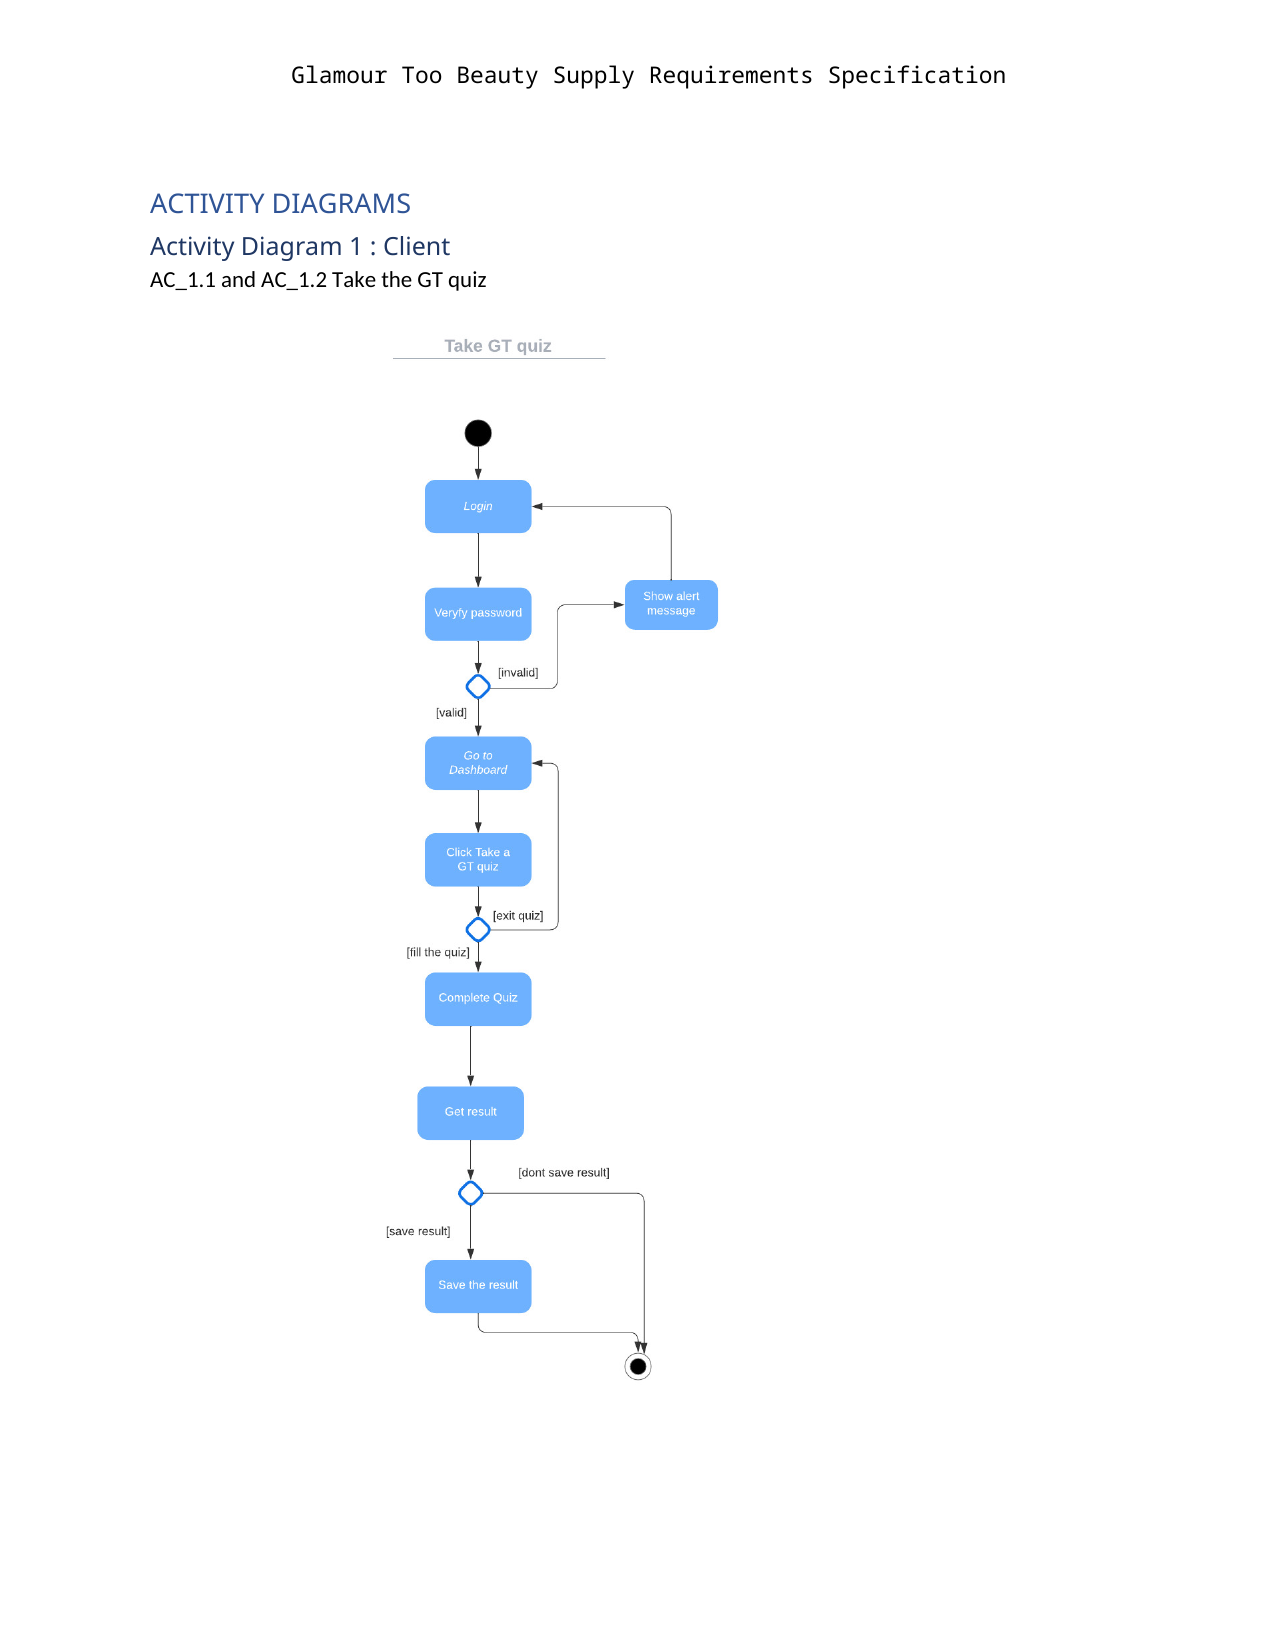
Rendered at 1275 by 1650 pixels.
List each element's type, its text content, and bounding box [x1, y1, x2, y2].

picture [150, 312, 869, 1431]
text AC_1.1 and AC_1.2 Take the GT quiz [150, 265, 1240, 293]
subtitle ACTIVITY DIAGRAMS [150, 184, 1240, 221]
subtitle Activity Diagram 1 : Client [150, 228, 1240, 262]
